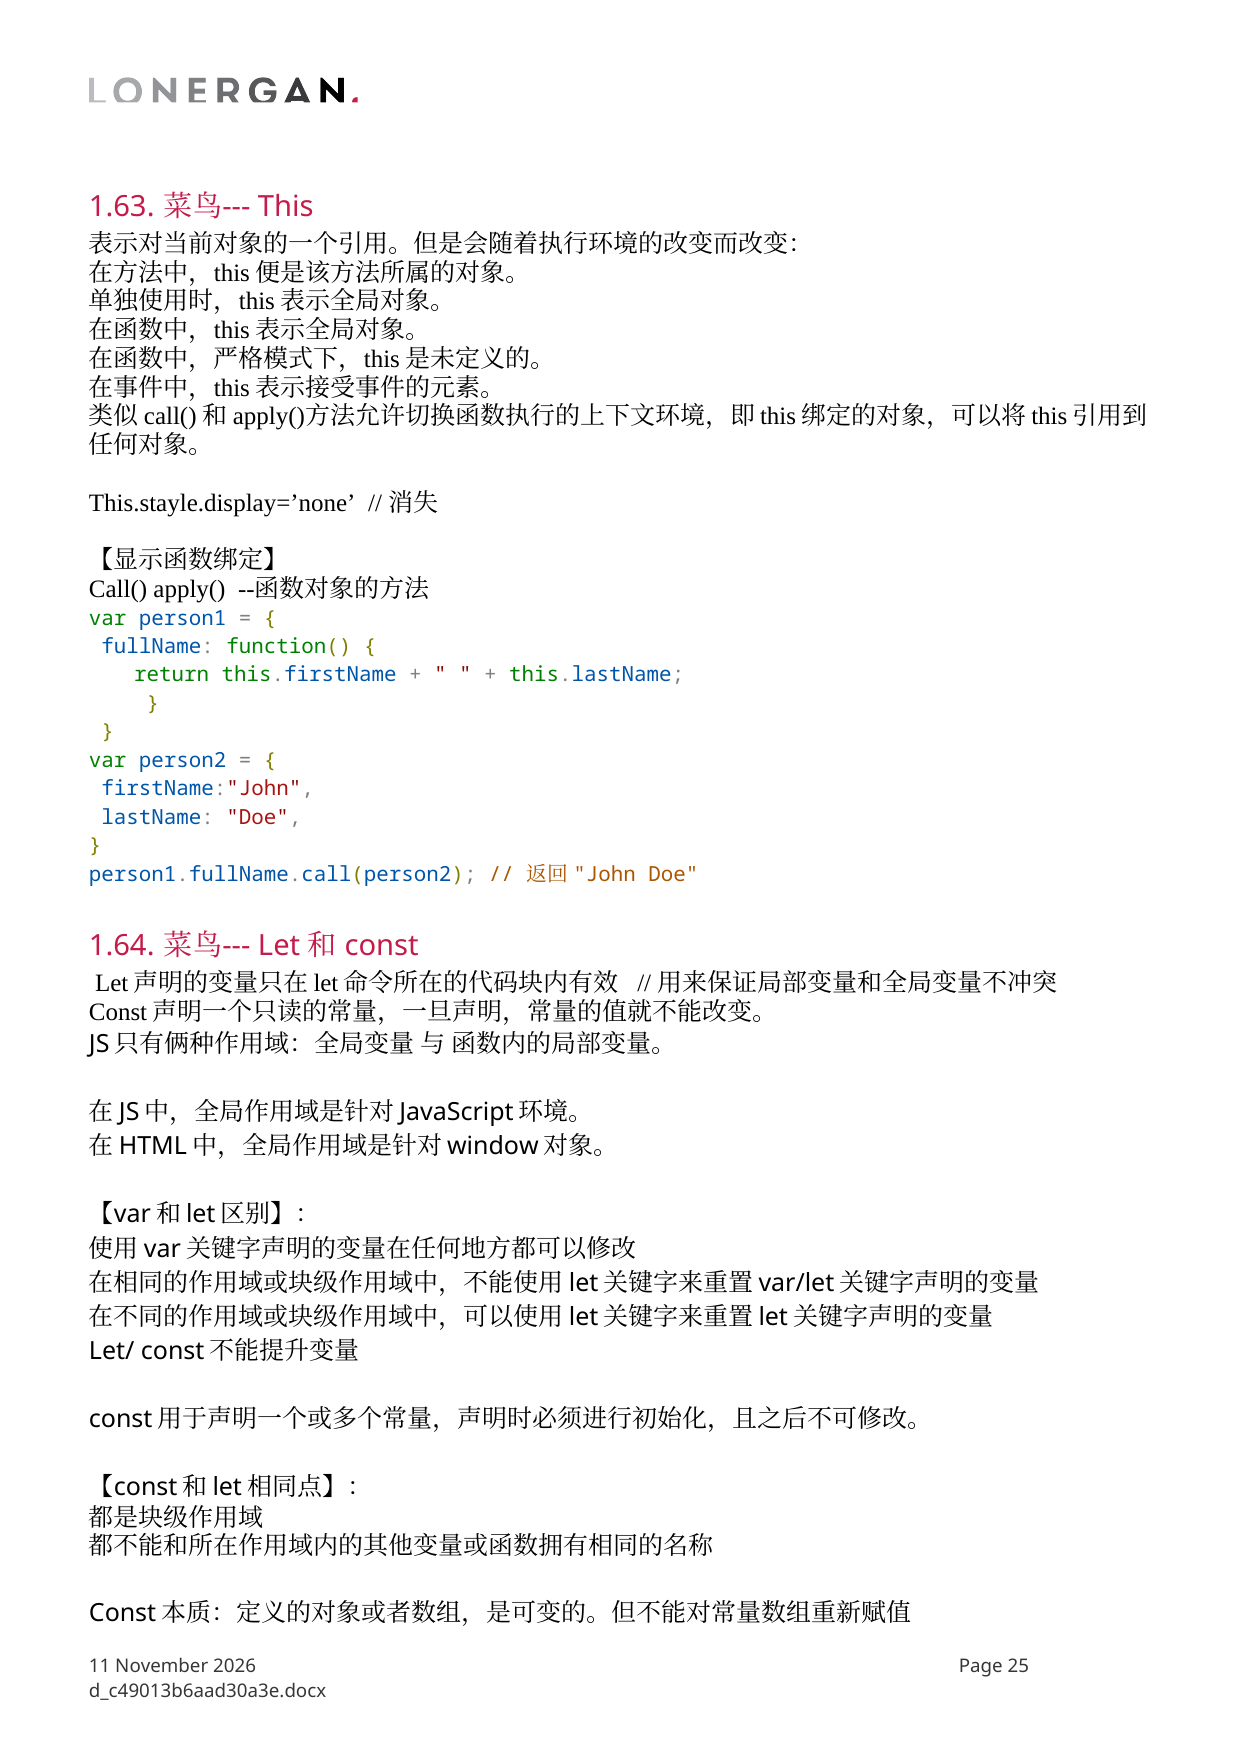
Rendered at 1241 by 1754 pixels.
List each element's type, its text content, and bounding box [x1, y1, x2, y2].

text 使用var关键字声明的变量在任何地方都可以修改 [89, 1230, 1152, 1264]
text person1.fullName.call(person2); // 返回 "John Doe" [89, 859, 1152, 887]
text Const本质：定义的对象或者数组，是可变的。但不能对常量数组重新赋值 [89, 1594, 1152, 1628]
text Const声明一个只读的常量，一旦声明，常量的值就不能改变。 [89, 997, 1152, 1026]
text 在事件中，this表示接受事件的元素。 [89, 373, 1152, 401]
text 都不能和所在作用域内的其他变量或函数拥有相同的名称 [89, 1531, 1152, 1560]
text 【显示函数绑定】 [89, 545, 1152, 574]
text 类似call() 和apply()方法允许切换函数执行的上下文环境，即this绑定的对象，可以将this引用到任何对象。 [89, 401, 1152, 459]
text 单独使用时，this表示全局对象。 [89, 286, 1152, 315]
text 表示对当前对象的一个引用。但是会随着执行环境的改变而改变： [89, 229, 1152, 258]
text This.stayle.display=’none’ // 消失 [89, 488, 1152, 516]
subtitle 菜鸟--- Let 和 const [89, 922, 1155, 964]
text return this.firstName + " " + this.lastName; [89, 659, 1152, 688]
text Call() apply() --函数对象的方法 [89, 574, 1152, 603]
text fullName: function() { [89, 631, 1152, 659]
text 【const和let相同点】： [89, 1469, 1152, 1503]
text firstName:"John", [89, 773, 1152, 802]
text JS只有俩种作用域：全局变量 与 函数内的局部变量。 [89, 1026, 1152, 1060]
text lastName: "Doe", [89, 802, 1152, 830]
text } [89, 688, 1152, 716]
text 都是块级作用域 [89, 1503, 1152, 1531]
text const用于声明一个或多个常量，声明时必须进行初始化，且之后不可修改。 [89, 1401, 1152, 1434]
text } [89, 716, 1152, 745]
subtitle 菜鸟--- This [89, 183, 1155, 225]
text 在不同的作用域或块级作用域中，可以使用let关键字来重置let关键字声明的变量 [89, 1298, 1152, 1332]
text 在相同的作用域或块级作用域中，不能使用let关键字来重置var/let关键字声明的变量 [89, 1264, 1152, 1298]
text 在方法中，this便是该方法所属的对象。 [89, 258, 1152, 286]
text 在HTML中，全局作用域是针对window对象。 [89, 1128, 1152, 1162]
picture [88, 77, 358, 103]
text } [89, 830, 1152, 859]
text 在函数中，this表示全局对象。 [89, 315, 1152, 344]
text 在JS中，全局作用域是针对JavaScript环境。 [89, 1094, 1152, 1128]
text Let/ const不能提升变量 [89, 1332, 1152, 1366]
text var person1 = { [89, 603, 1152, 631]
text var person2 = { [89, 745, 1152, 773]
text 【var和let区别】： [89, 1196, 1152, 1230]
text Let声明的变量只在let命令所在的代码块内有效 // 用来保证局部变量和全局变量不冲突 [89, 968, 1152, 997]
text 在函数中，严格模式下，this是未定义的。 [89, 344, 1152, 373]
